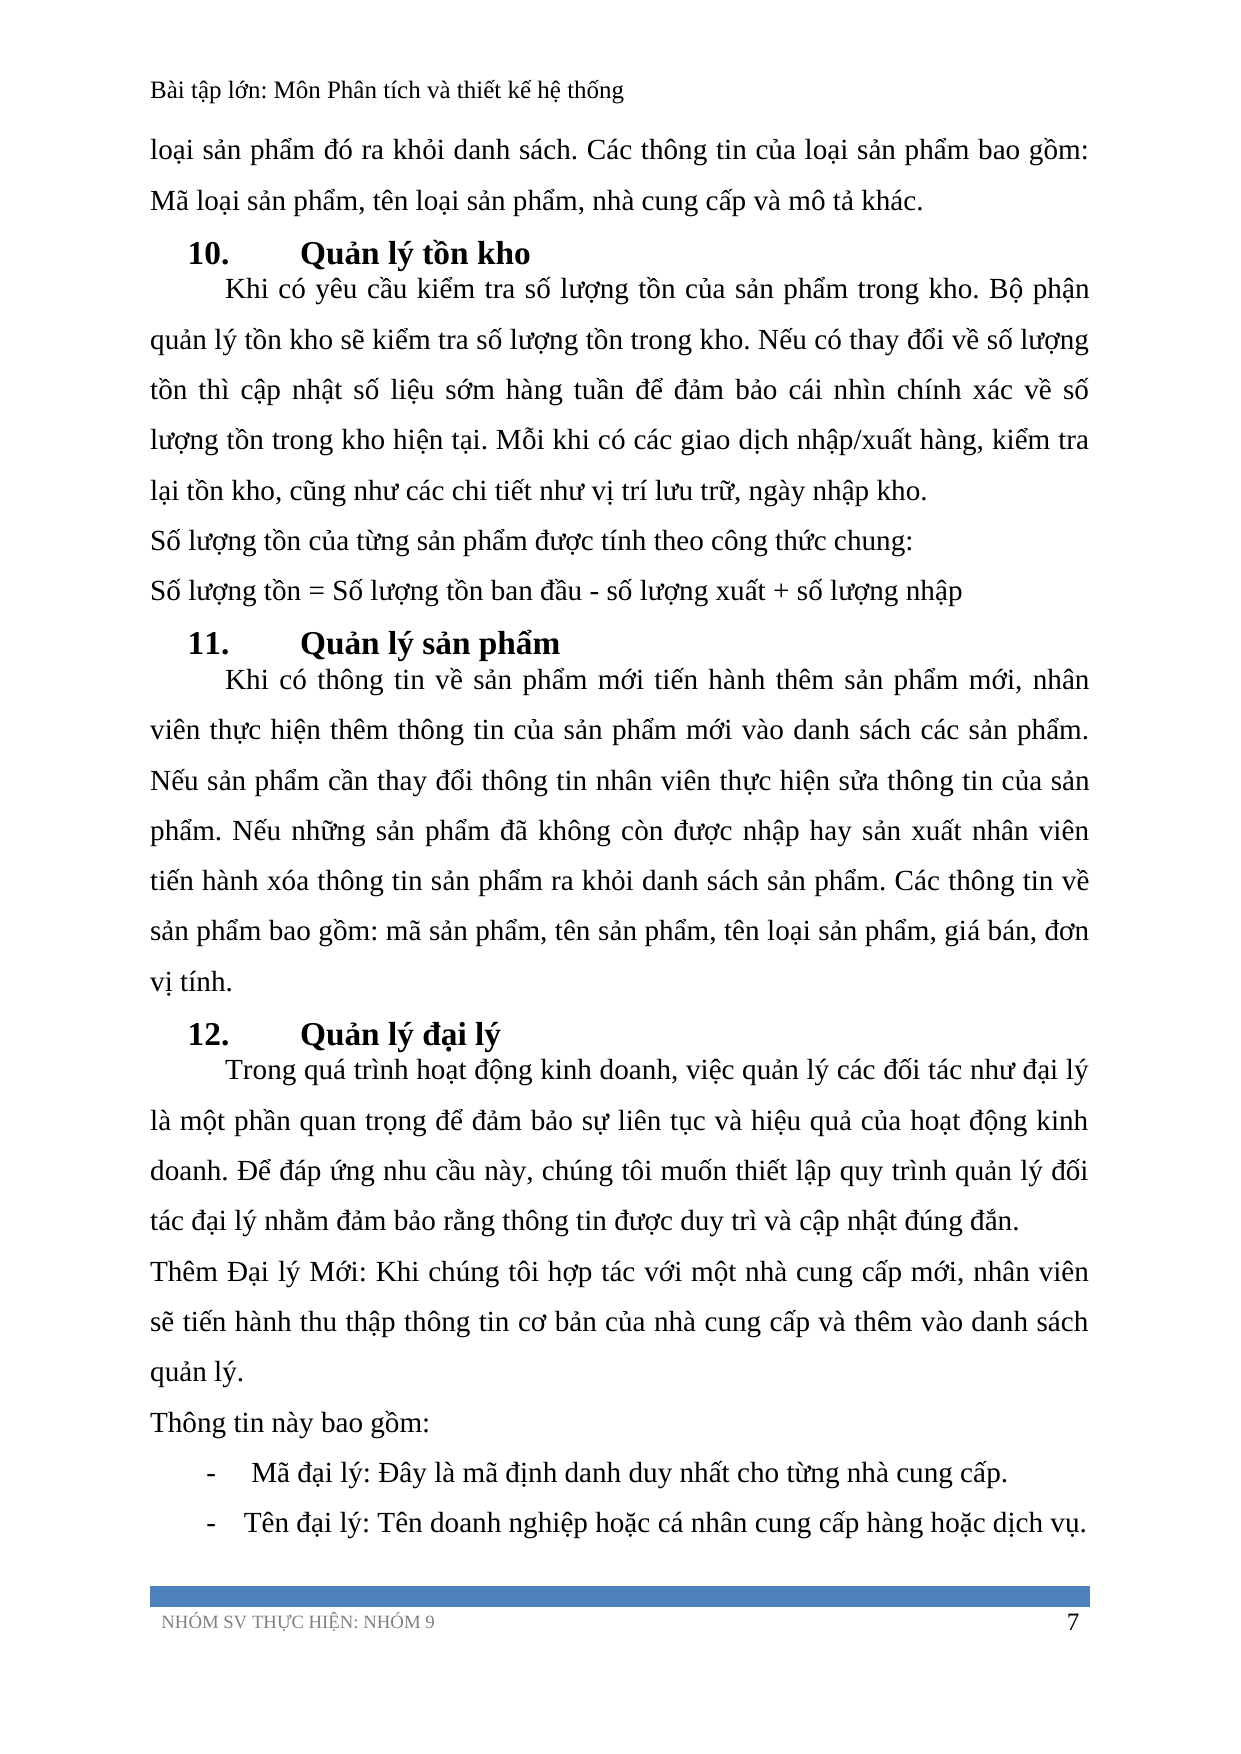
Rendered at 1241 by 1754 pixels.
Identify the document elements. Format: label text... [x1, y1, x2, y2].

text Thông tin này bao gồm: [150, 1405, 1090, 1438]
subtitle Quản lý đại lý [187, 1014, 1090, 1052]
subtitle Quản lý tồn kho [187, 233, 1090, 271]
text Số lượng tồn = Số lượng tồn ban đầu - số lượng xuất + số lượng nhập [150, 573, 1090, 607]
list Tên đại lý: Tên doanh nghiệp hoặc cá nhân cung cấp hàng hoặc dịch vụ. [206, 1505, 1090, 1539]
text Khi có yêu cầu kiểm tra số lượng tồn của sản phẩm trong kho. Bộ phận quản lý tồn kho sẽ kiểm tra số lượng tồn trong kho. Nếu có thay đổi về số lượng tồn thì cập nhật số liệu sớm hàng tuần để đảm bảo cái nhìn chính xác về số lượng tồn trong kho hiện tại. Mỗi khi có các giao dịch nhập/xuất hàng, kiểm tra lại tồn kho, cũng như các chi tiết như vị trí lưu trữ, ngày nhập kho. [150, 271, 1090, 506]
text Trong quá trình hoạt động kinh doanh, việc quản lý các đối tác như đại lý là một phần quan trọng để đảm bảo sự liên tục và hiệu quả của hoạt động kinh doanh. Để đáp ứng nhu cầu này, chúng tôi muốn thiết lập quy trình quản lý đối tác đại lý nhằm đảm bảo rằng thông tin được duy trì và cập nhật đúng đắn. [150, 1052, 1090, 1237]
subtitle Quản lý sản phẩm [187, 624, 1090, 662]
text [150, 132, 1090, 216]
text Khi có thông tin về sản phẩm mới tiến hành thêm sản phẩm mới, nhân viên thực hiện thêm thông tin của sản phẩm mới vào danh sách các sản phẩm. Nếu sản phẩm cần thay đổi thông tin nhân viên thực hiện sửa thông tin của sản phẩm. Nếu những sản phẩm đã không còn được nhập hay sản xuất nhân viên tiến hành xóa thông tin sản phẩm ra khỏi danh sách sản phẩm. Các thông tin về sản phẩm bao gồm: mã sản phẩm, tên sản phẩm, tên loại sản phẩm, giá bán, đơn vị tính. [150, 662, 1090, 997]
text Thêm Đại lý Mới: Khi chúng tôi hợp tác với một nhà cung cấp mới, nhân viên sẽ tiến hành thu thập thông tin cơ bản của nhà cung cấp và thêm vào danh sách quản lý. [150, 1254, 1090, 1388]
text Số lượng tồn của từng sản phẩm được tính theo công thức chung: [150, 523, 1090, 557]
list Mã đại lý: Đây là mã định danh duy nhất cho từng nhà cung cấp. [206, 1455, 1090, 1488]
